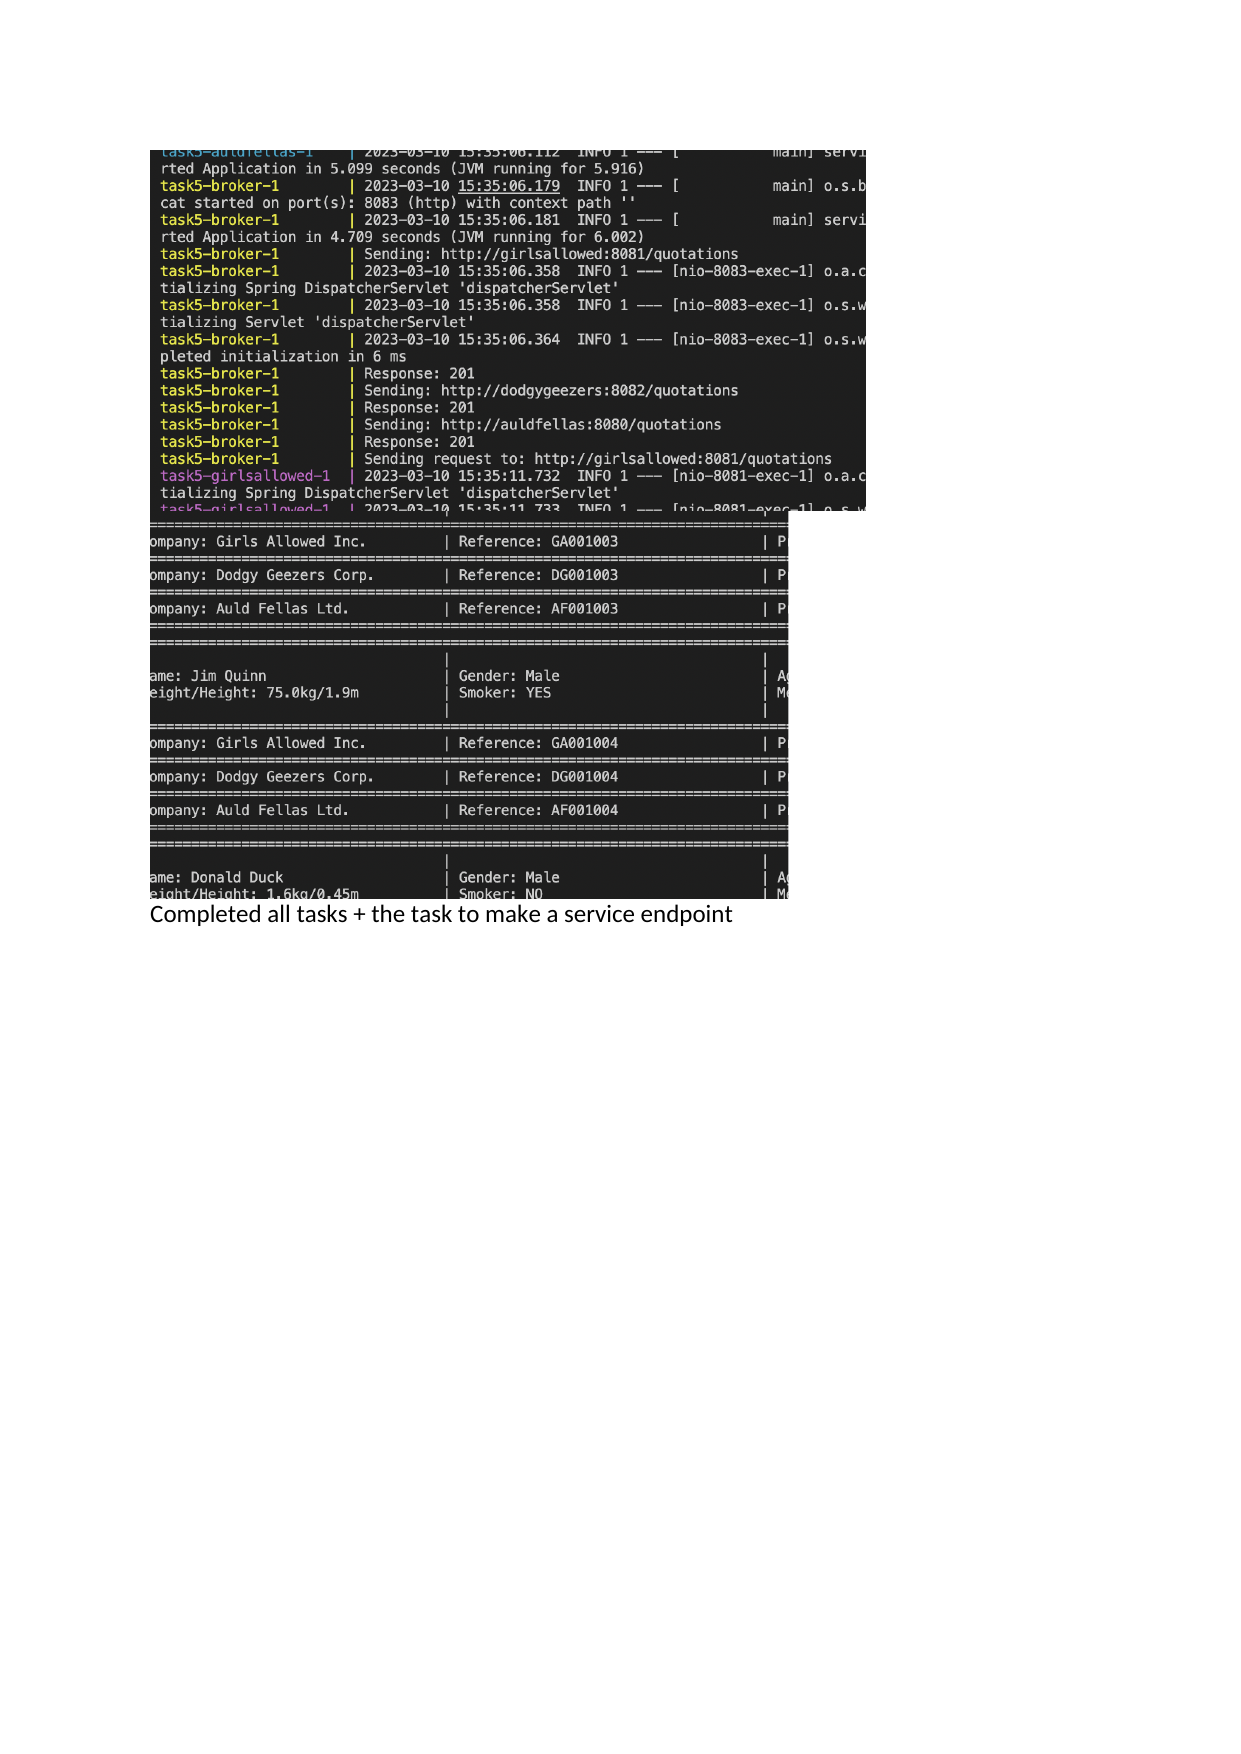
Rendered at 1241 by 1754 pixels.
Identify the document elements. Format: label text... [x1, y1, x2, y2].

text Completed all tasks + the task to make a service endpoint [150, 898, 1090, 929]
picture [150, 150, 866, 899]
